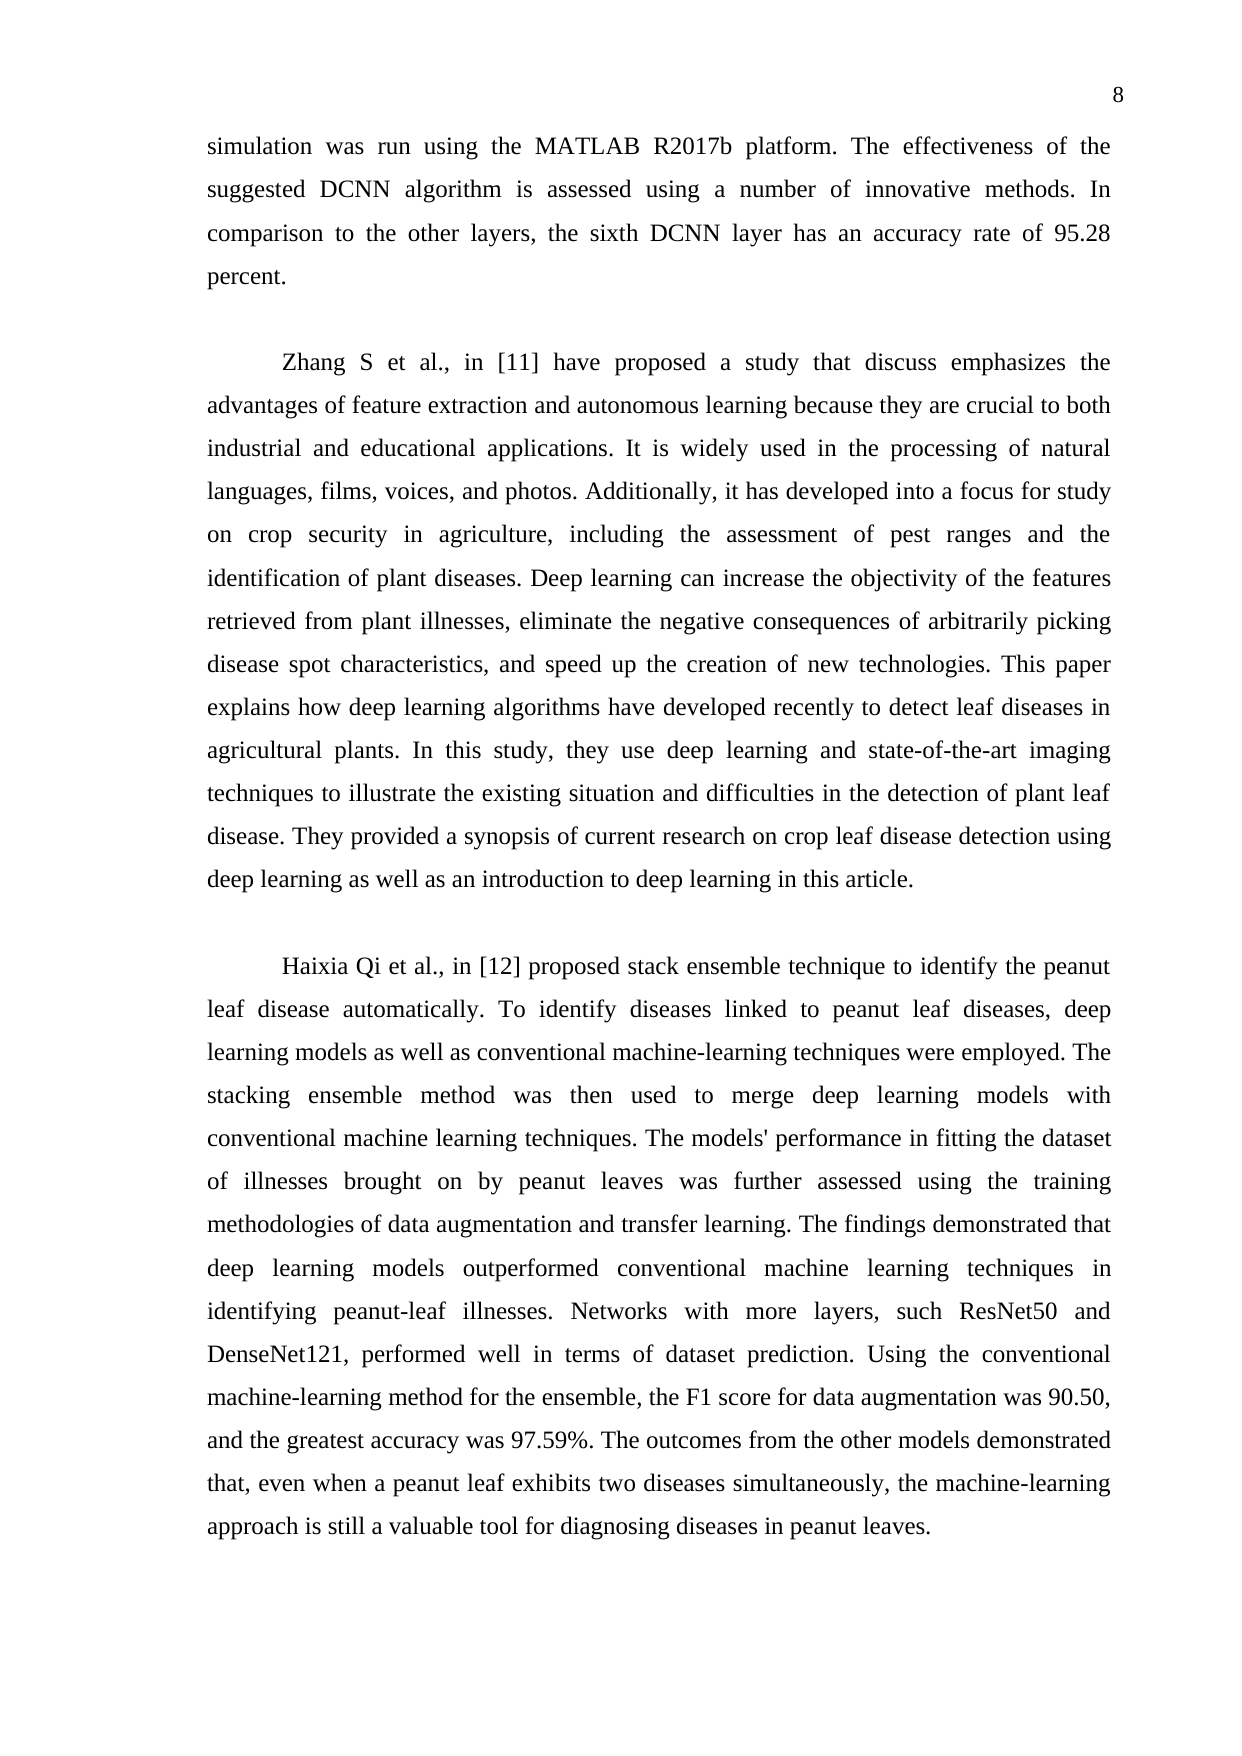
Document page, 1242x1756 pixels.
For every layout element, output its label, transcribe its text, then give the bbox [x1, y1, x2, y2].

text Haixia Qi et al., in [12] proposed stack ensemble technique to identify the peanut leaf disease automatically. To identify diseases linked to peanut leaf diseases, deep learning models as well as conventional machine-learning techniques were employed. The stacking ensemble method was then used to merge deep learning models with conventional machine learning techniques. The models' performance in fitting the dataset of illnesses brought on by peanut leaves was further assessed using the training methodologies of data augmentation and transfer learning. The findings demonstrated that deep learning models outperformed conventional machine learning techniques in identifying peanut-leaf illnesses. Networks with more layers, such ResNet50 and DenseNet121, performed well in terms of dataset prediction. Using the conventional machine-learning method for the ensemble, the F1 score for data augmentation was 90.50, and the greatest accuracy was 97.59%. The outcomes from the other models demonstrated that, even when a peanut leaf exhibits two diseases simultaneously, the machine-learning approach is still a valuable tool for diagnosing diseases in peanut leaves. [207, 951, 1112, 1540]
text Zhang S et al., in [11] have proposed a study that discuss emphasizes the advantages of feature extraction and autonomous learning because they are crucial to both industrial and educational applications. It is widely used in the processing of natural languages, films, voices, and photos. Additionally, it has developed into a focus for study on crop security in agriculture, including the assessment of pest ranges and the identification of plant diseases. Deep learning can increase the objectivity of the features retrieved from plant illnesses, eliminate the negative consequences of arbitrarily picking disease spot characteristics, and speed up the creation of new technologies. This paper explains how deep learning algorithms have developed recently to detect leaf diseases in agricultural plants. In this study, they use deep learning and state-of-the-art imaging techniques to illustrate the existing situation and difficulties in the detection of plant leaf disease. They provided a synopsis of current research on crop leaf disease detection using deep learning as well as an introduction to deep learning in this article. [207, 347, 1112, 893]
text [207, 131, 1112, 289]
